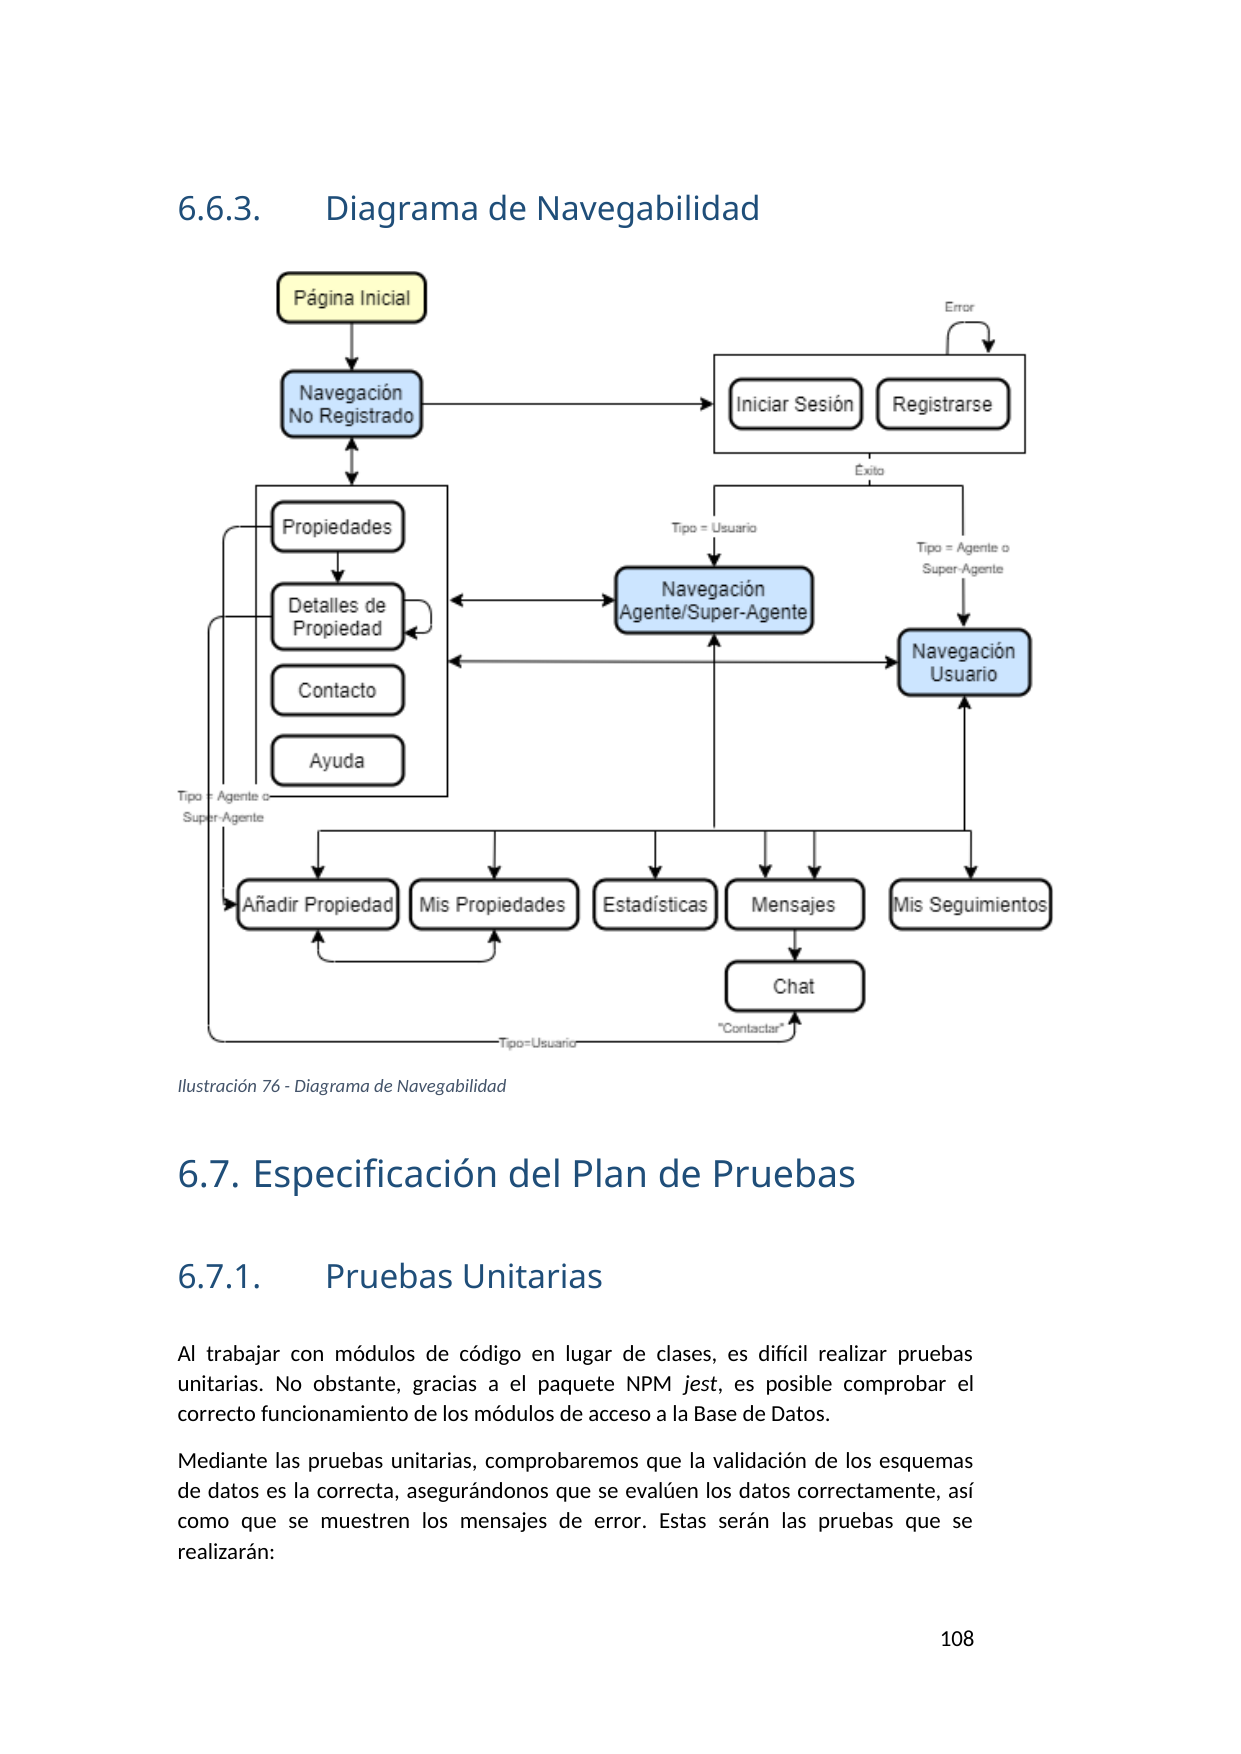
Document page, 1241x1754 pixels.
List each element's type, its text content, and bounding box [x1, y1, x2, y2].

text Ilustración 76 - Diagrama de Navegabilidad [177, 1074, 974, 1097]
text Al trabajar con módulos de código en lugar de clases, es difícil realizar pruebas unitarias. No obstante, gracias a el paquete NPM jest, es posible comprobar el correcto funcionamiento de los módulos de acceso a la Base de Datos. [177, 1339, 974, 1427]
subtitle Pruebas Unitarias [177, 1252, 974, 1298]
picture [177, 271, 1054, 1056]
subtitle Diagrama de Navegabilidad [177, 185, 974, 231]
subtitle Especificación del Plan de Pruebas [177, 1147, 974, 1198]
text Mediante las pruebas unitarias, comprobaremos que la validación de los esquemas de datos es la correcta, asegurándonos que se evalúen los datos correctamente, así como que se muestren los mensajes de error. Estas serán las pruebas que se realizarán: [177, 1446, 974, 1565]
